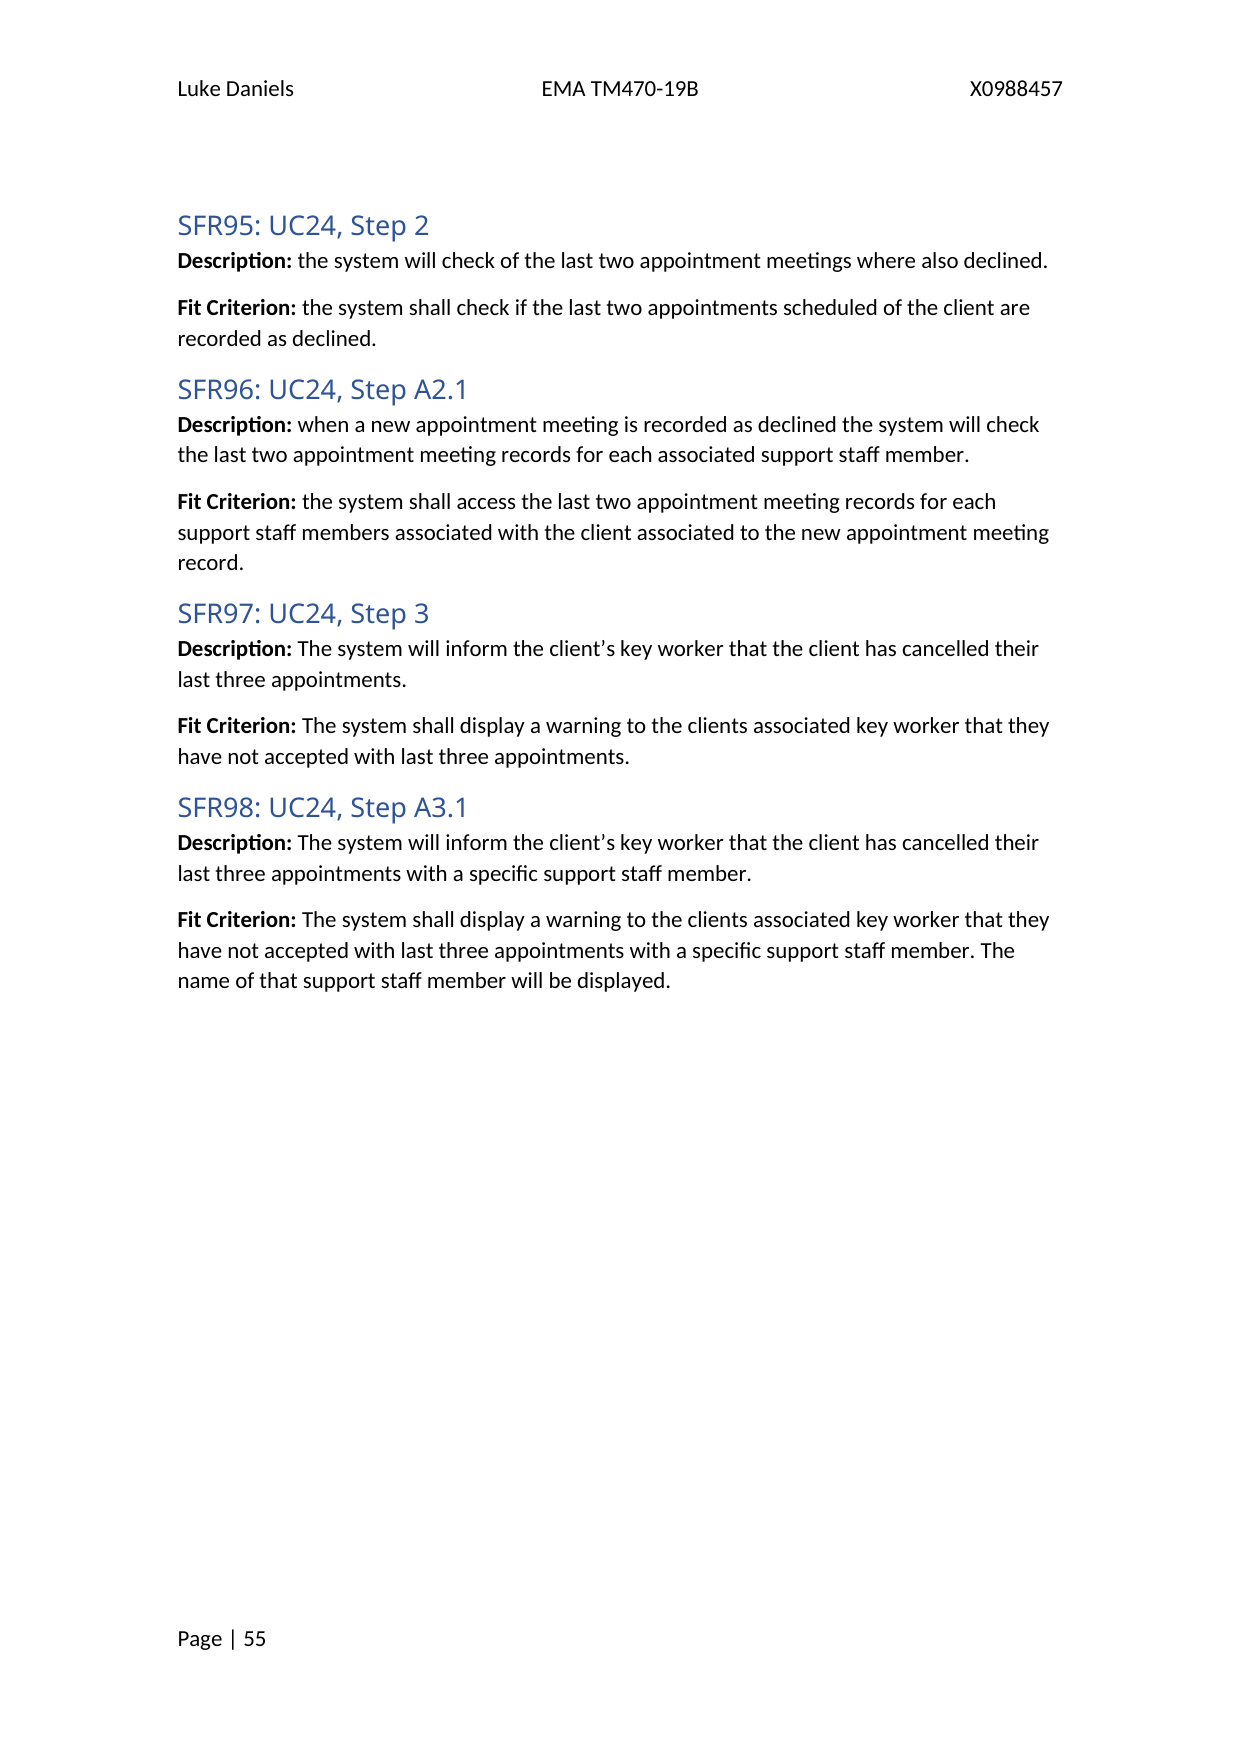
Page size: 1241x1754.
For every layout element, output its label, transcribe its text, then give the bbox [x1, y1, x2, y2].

text Description: The system will inform the client’s key worker that the client has cancelled their last three appointments. [177, 634, 1063, 693]
text Fit Criterion: the system shall access the last two appointment meeting records for each support staff members associated with the client associated to the new appointment meeting record. [177, 487, 1063, 576]
text Description: the system will check of the last two appointment meetings where also declined. [177, 247, 1063, 274]
subtitle SFR95: UC24, Step 2 [177, 207, 1063, 244]
subtitle SFR98: UC24, Step A3.1 [177, 789, 1063, 826]
text Description: when a new appointment meeting is recorded as declined the system will check the last two appointment meeting records for each associated support staff member. [177, 410, 1063, 468]
text Description: The system will inform the client’s key worker that the client has cancelled their last three appointments with a specific support staff member. [177, 828, 1063, 887]
subtitle SFR97: UC24, Step 3 [177, 595, 1063, 632]
text Fit Criterion: The system shall display a warning to the clients associated key worker that they have not accepted with last three appointments. [177, 712, 1063, 770]
text Fit Criterion: the system shall check if the last two appointments scheduled of the client are recorded as declined. [177, 293, 1063, 352]
subtitle SFR96: UC24, Step A2.1 [177, 371, 1063, 407]
text Fit Criterion: The system shall display a warning to the clients associated key worker that they have not accepted with last three appointments with a specific support staff member. The name of that support staff member will be displayed. [177, 906, 1063, 994]
